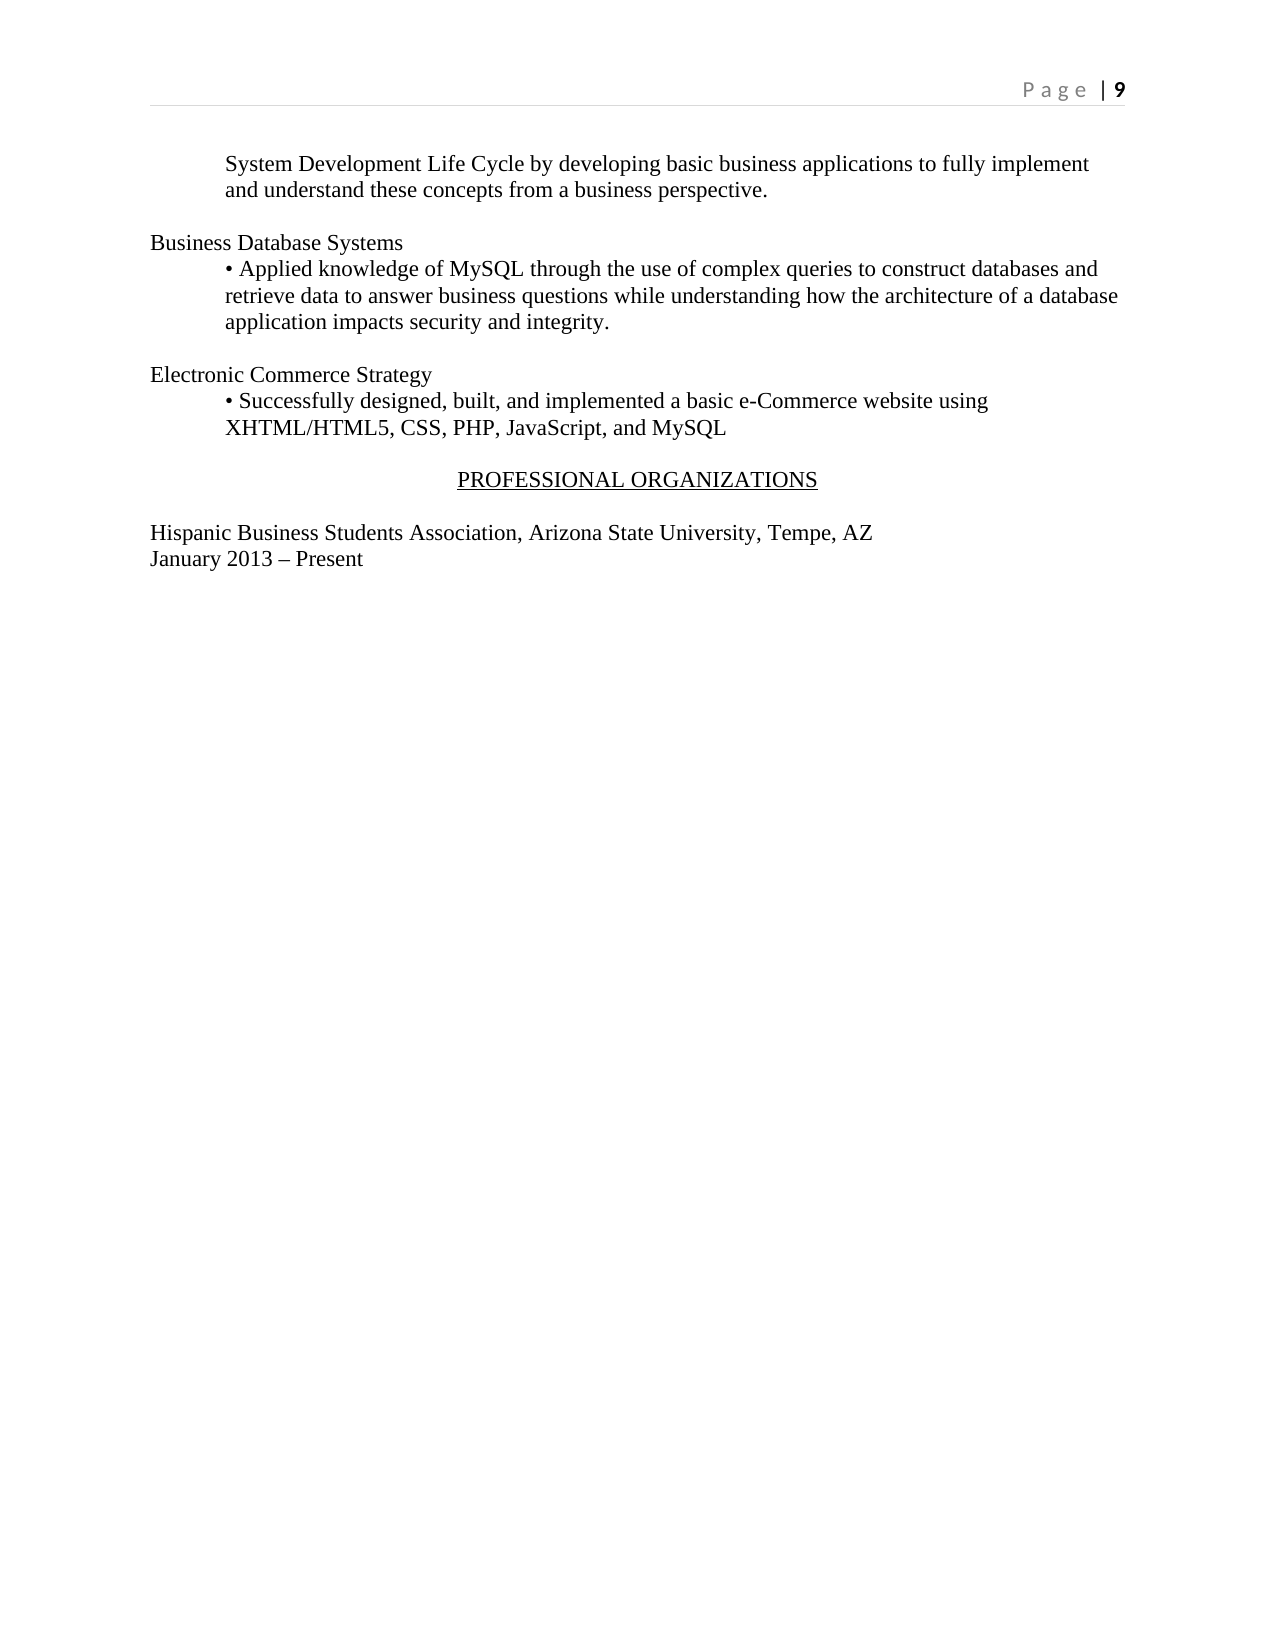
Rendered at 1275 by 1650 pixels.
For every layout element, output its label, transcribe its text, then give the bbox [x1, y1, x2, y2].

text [150, 150, 1125, 203]
text Hispanic Business Students Association, Arizona State University, Tempe, AZ January 2013 – Present [150, 519, 1125, 572]
text • Applied knowledge of MySQL through the use of complex queries to construct databases and retrieve data to answer business questions while understanding how the architecture of a database application impacts security and integrity. [150, 255, 1125, 334]
text PROFESSIONAL ORGANIZATIONS [150, 466, 1125, 493]
text • Successfully designed, built, and implemented a basic e-Commerce website using XHTML/HTML5, CSS, PHP, JavaScript, and MySQL [150, 387, 1125, 440]
text Business Database Systems [150, 229, 1125, 255]
text Electronic Commerce Strategy [150, 361, 1125, 387]
